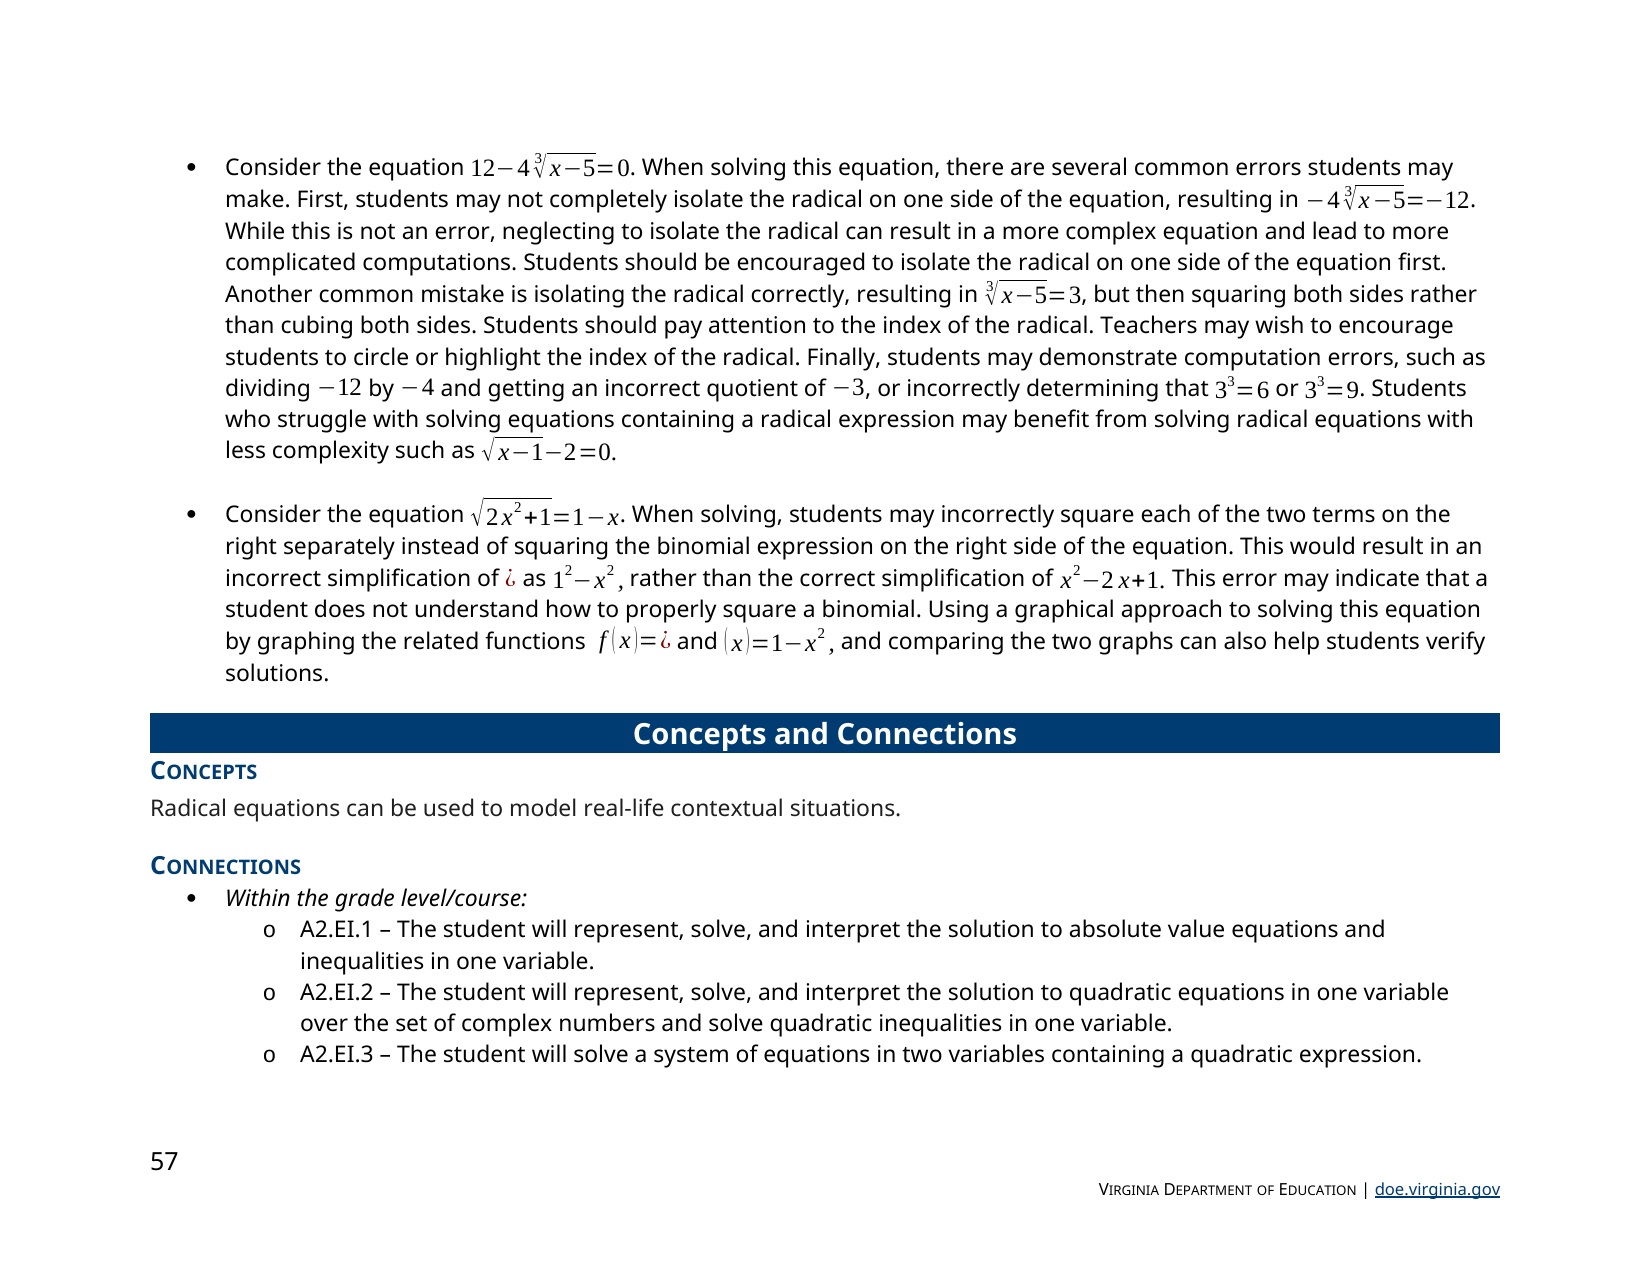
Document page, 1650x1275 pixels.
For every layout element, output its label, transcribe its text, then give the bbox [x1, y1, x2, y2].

text Radical equations can be used to model real-life contextual situations. [150, 787, 1500, 823]
list A2.EI.3 – The student will solve a system of equations in two variables containing a quadratic expression. [262, 1038, 1500, 1070]
subtitle Concepts [150, 753, 1500, 787]
list Consider the equation . When solving this equation, there are several common errors students may make. First, students may not completely isolate the radical on one side of the equation, resulting in . While this is not an error, neglecting to isolate the radical can result in a more complex equation and lead to more complicated computations. Students should be encouraged to isolate the radical on one side of the equation first. Another common mistake is isolating the radical correctly, resulting in , but then squaring both sides rather than cubing both sides. Students should pay attention to the index of the radical. Teachers may wish to encourage students to circle or highlight the index of the radical. Finally, students may demonstrate computation errors, such as dividing by and getting an incorrect quotient of , or incorrectly determining that or . Students who struggle with solving equations containing a radical expression may benefit from solving radical equations with less complexity such as [187, 150, 1500, 466]
list Within the grade level/course: [187, 882, 1500, 913]
subtitle Concepts and Connections [150, 713, 1500, 753]
list Consider the equation . When solving, students may incorrectly square each of the two terms on the right separately instead of squaring the binomial expression on the right side of the equation. This would result in an incorrect simplification of as rather than the correct simplification of This error may indicate that a student does not understand how to properly square a binomial. Using a graphical approach to solving this equation by graphing the related functions and and comparing the two graphs can also help students verify solutions. [187, 497, 1500, 688]
list A2.EI.1 – The student will represent, solve, and interpret the solution to absolute value equations and inequalities in one variable. [262, 913, 1500, 976]
list A2.EI.2 – The student will represent, solve, and interpret the solution to quadratic equations in one variable over the set of complex numbers and solve quadratic inequalities in one variable. [262, 976, 1500, 1038]
subtitle Connections [150, 848, 1500, 882]
